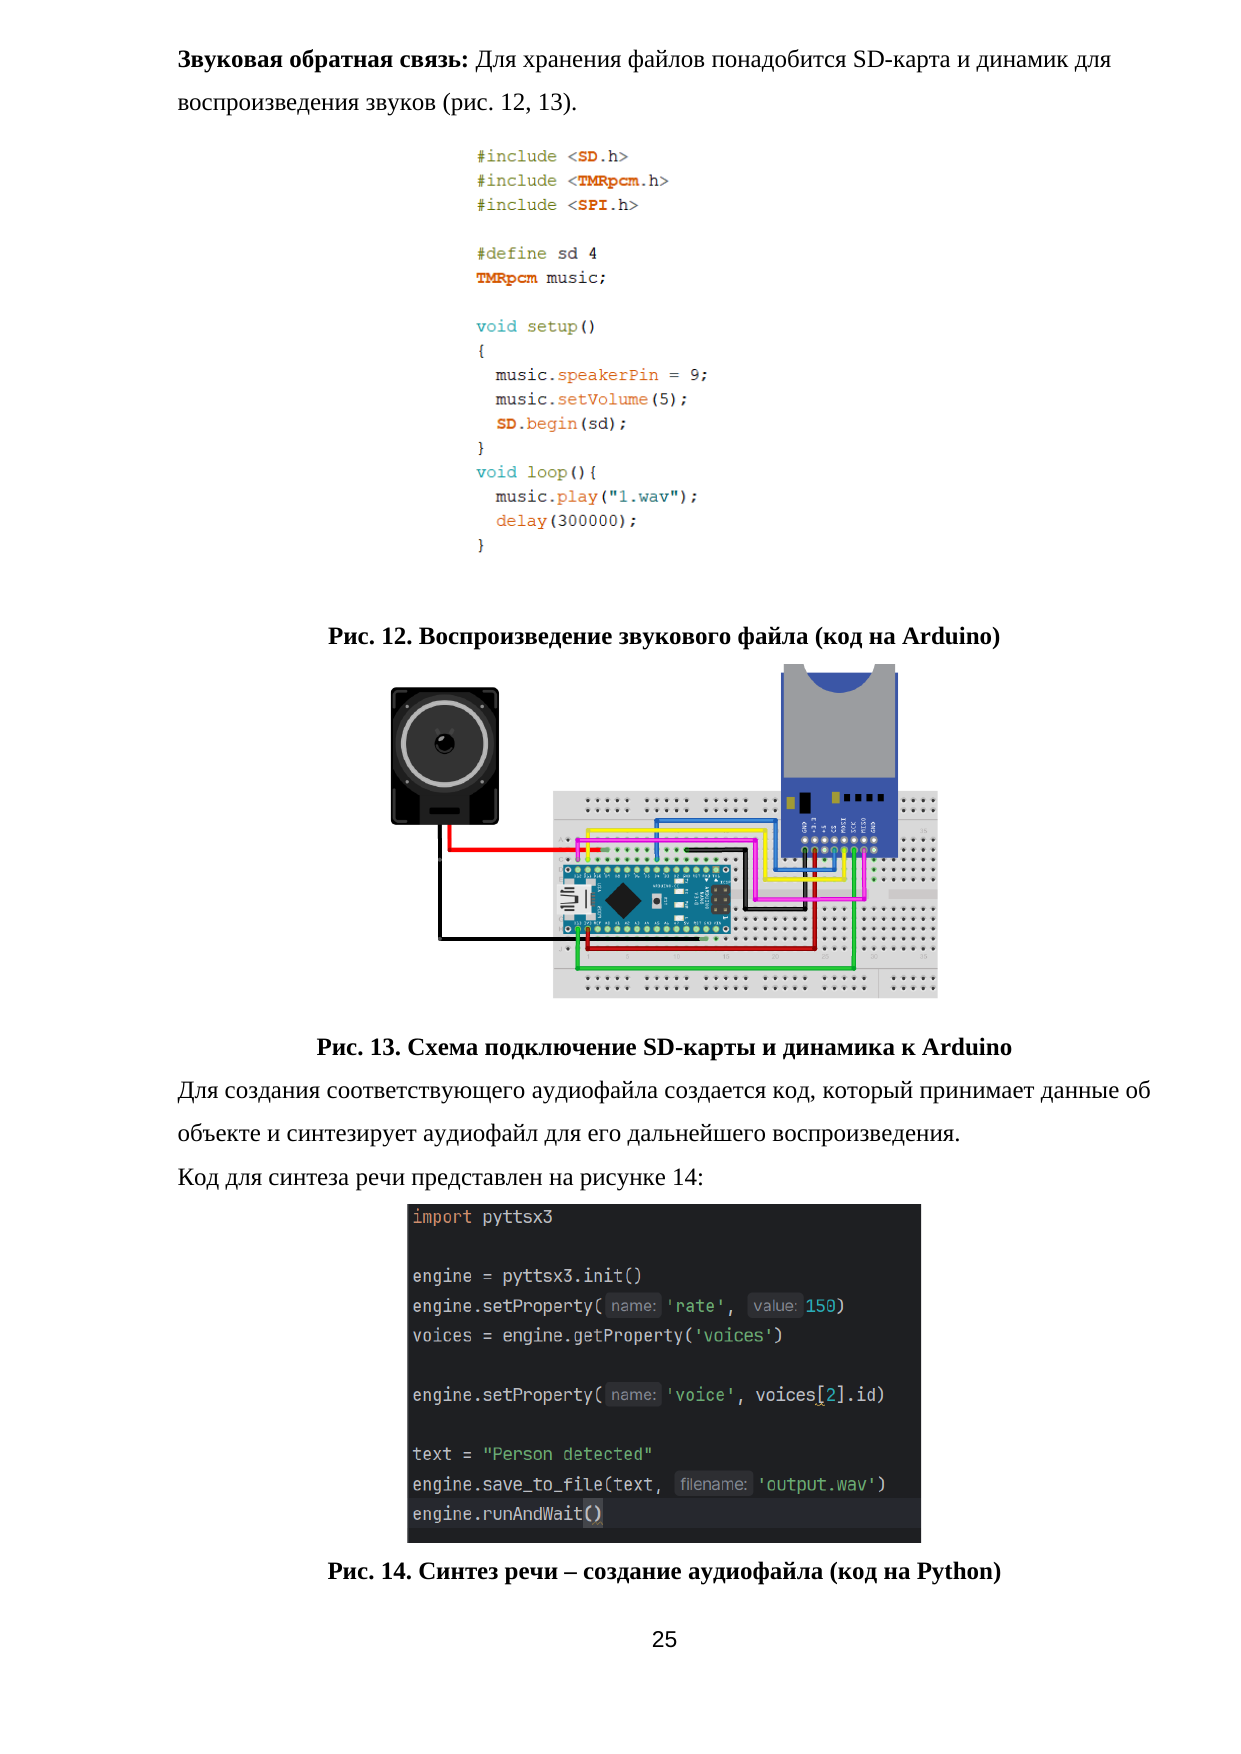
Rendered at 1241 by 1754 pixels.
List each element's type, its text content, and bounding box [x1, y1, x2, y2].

picture [468, 130, 861, 608]
text Рис. 12. Воспроизведение звукового файла (код на Arduino) [177, 621, 1151, 650]
text Рис. 14. Синтез речи – создание аудиофайла (код на Python) [177, 1556, 1151, 1584]
text Для создания соответствующего аудиофайла создается код, который принимает данные об объекте и синтезирует аудиофайл для его дальнейшего воспроизведения. [177, 1075, 1151, 1147]
text Звуковая обратная связь: Для хранения файлов понадобится SD-карта и динамик для воспроизведения звуков (рис. 12, 13). [177, 44, 1151, 116]
text Код для синтеза речи представлен на рисунке 14: [177, 1162, 1151, 1190]
picture [407, 1204, 922, 1543]
picture [390, 664, 938, 1019]
text Рис. 13. Схема подключение SD-карты и динамика к Arduino [177, 1032, 1151, 1061]
